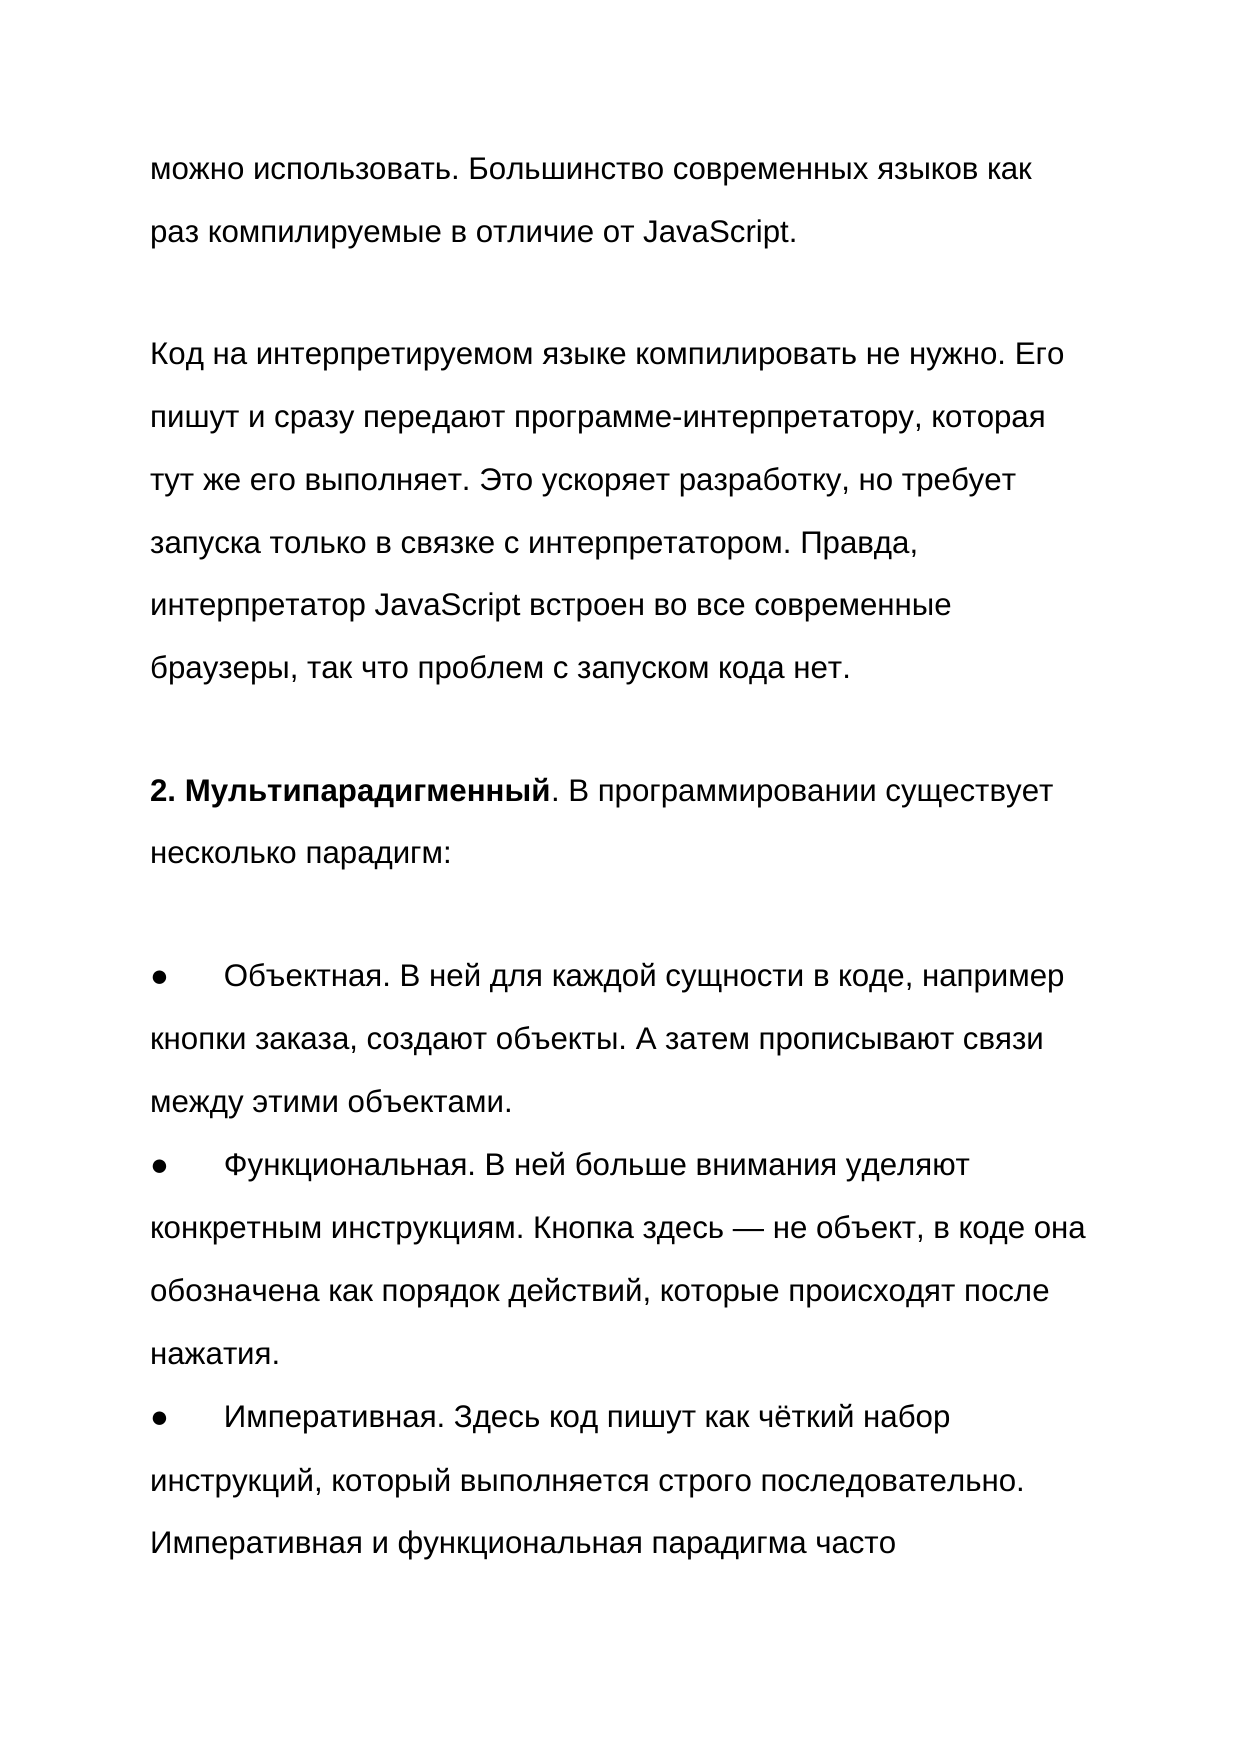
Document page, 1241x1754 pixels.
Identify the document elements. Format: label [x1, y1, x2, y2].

text [150, 150, 1090, 1560]
